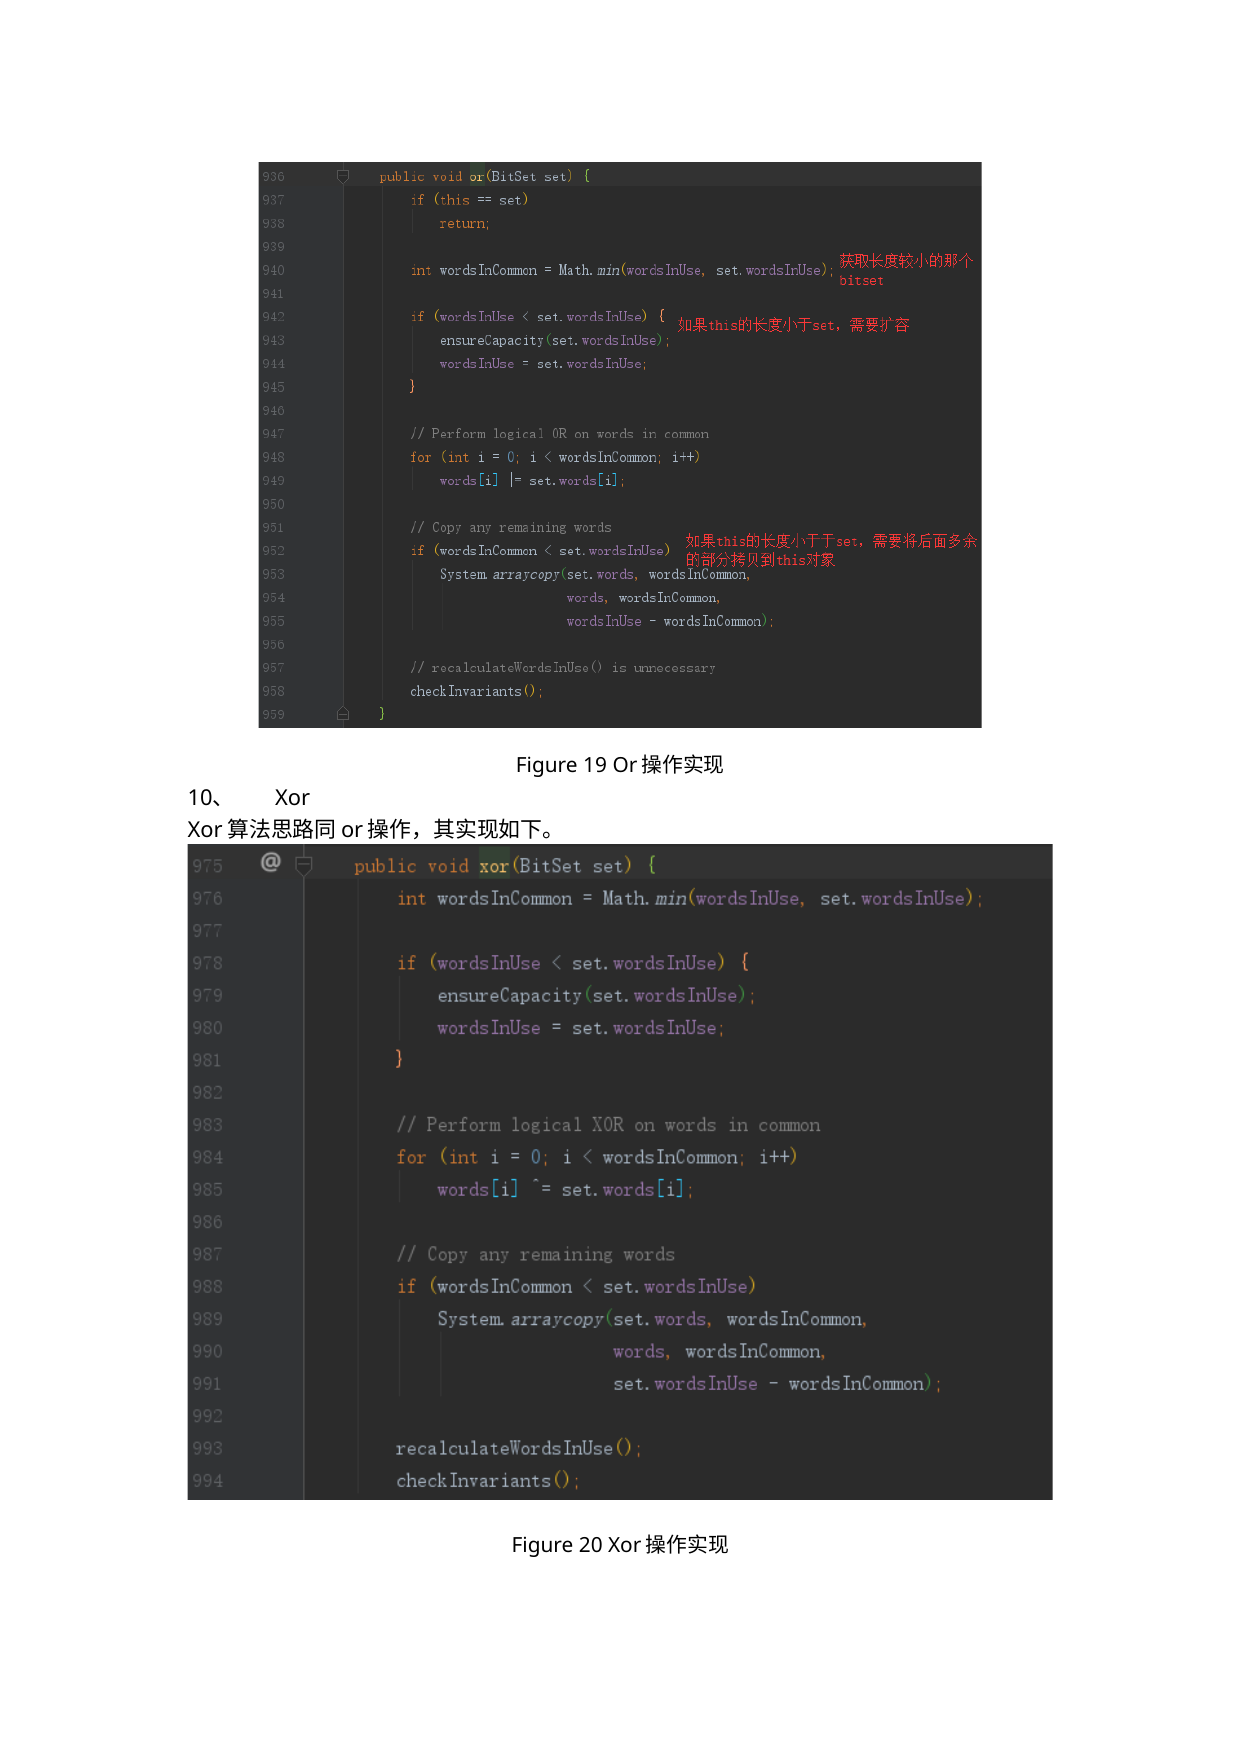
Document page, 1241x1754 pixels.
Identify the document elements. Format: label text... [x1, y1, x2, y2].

text Figure 20 Xor操作实现 [187, 1527, 1053, 1559]
list Xor [187, 779, 1053, 812]
text Xor算法思路同or操作，其实现如下。 [187, 812, 1053, 844]
picture [258, 162, 982, 728]
picture [187, 844, 1053, 1500]
text Figure 19 Or操作实现 [187, 747, 1053, 779]
